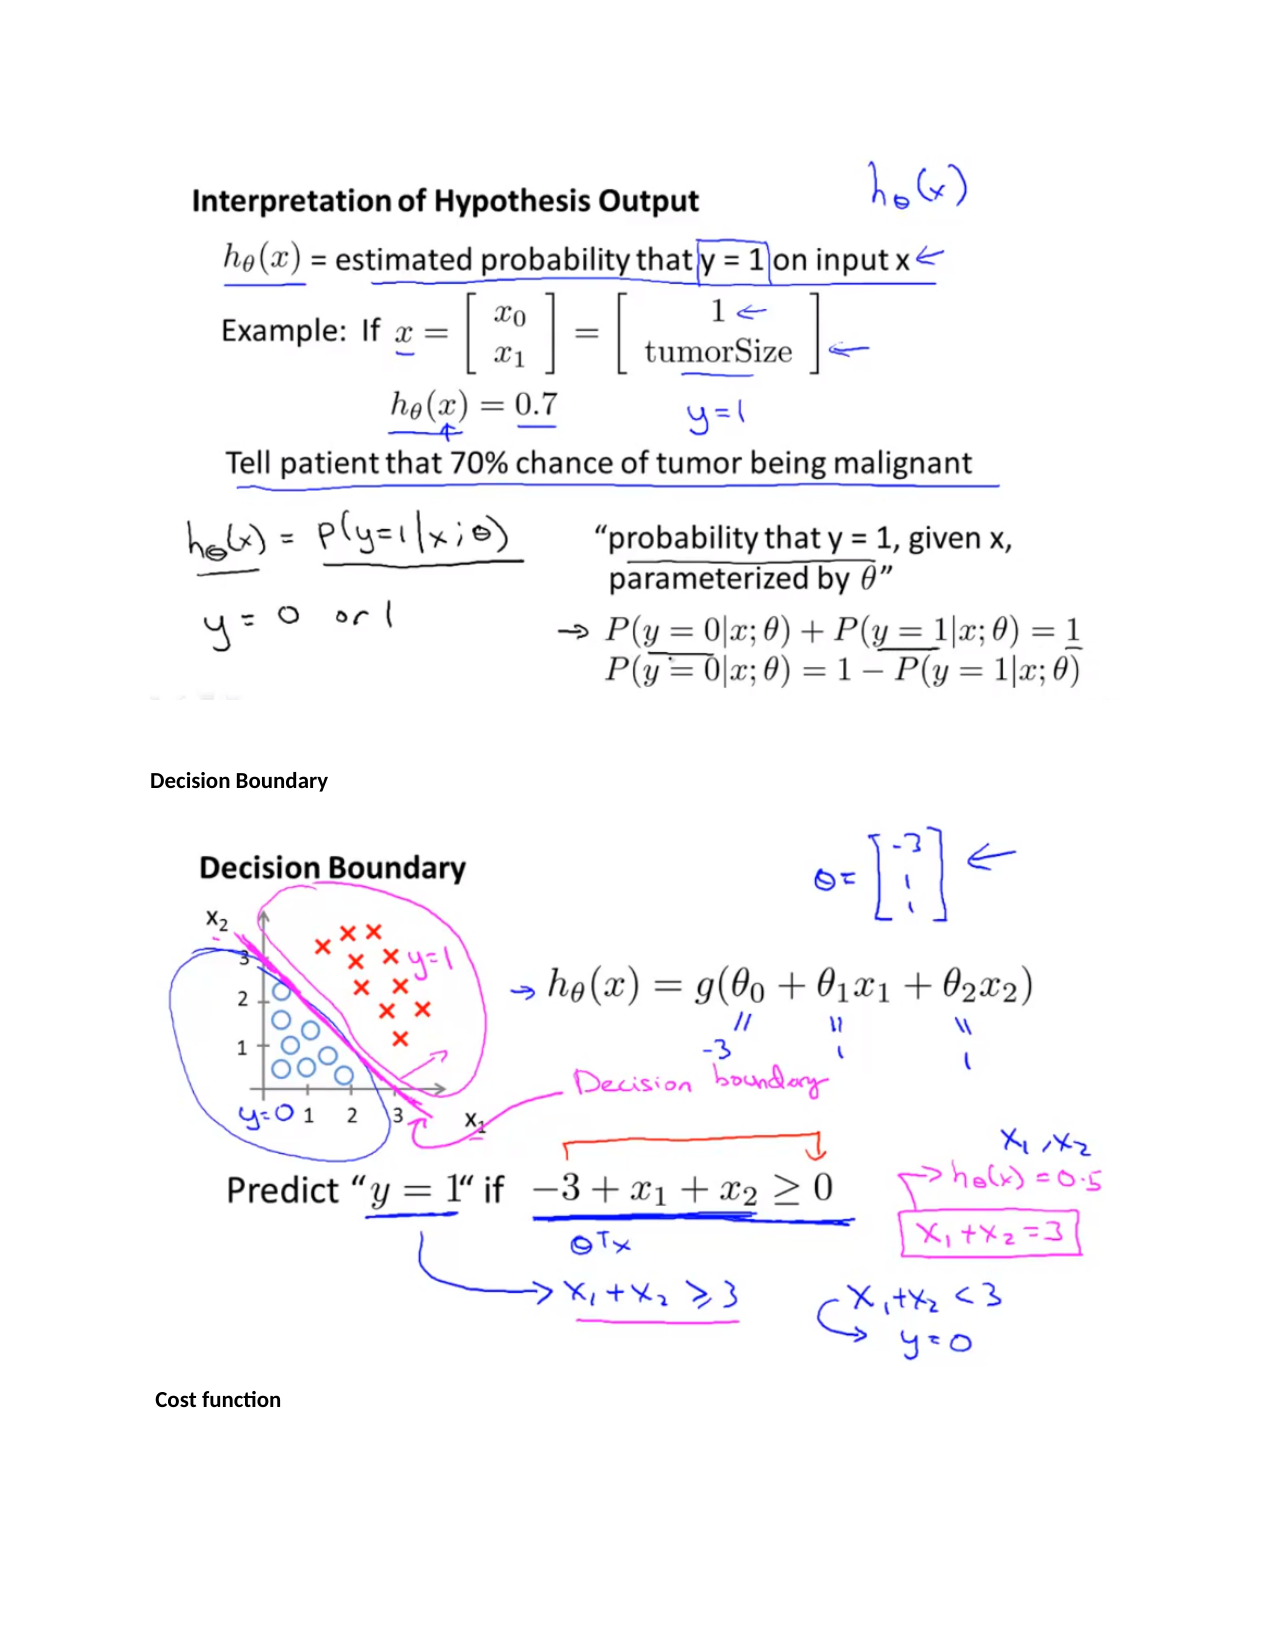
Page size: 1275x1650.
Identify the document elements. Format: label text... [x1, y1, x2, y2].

text Decision Boundary [150, 766, 1125, 794]
text Cost function [150, 1386, 1125, 1414]
picture [150, 150, 1125, 700]
picture [150, 812, 1125, 1367]
